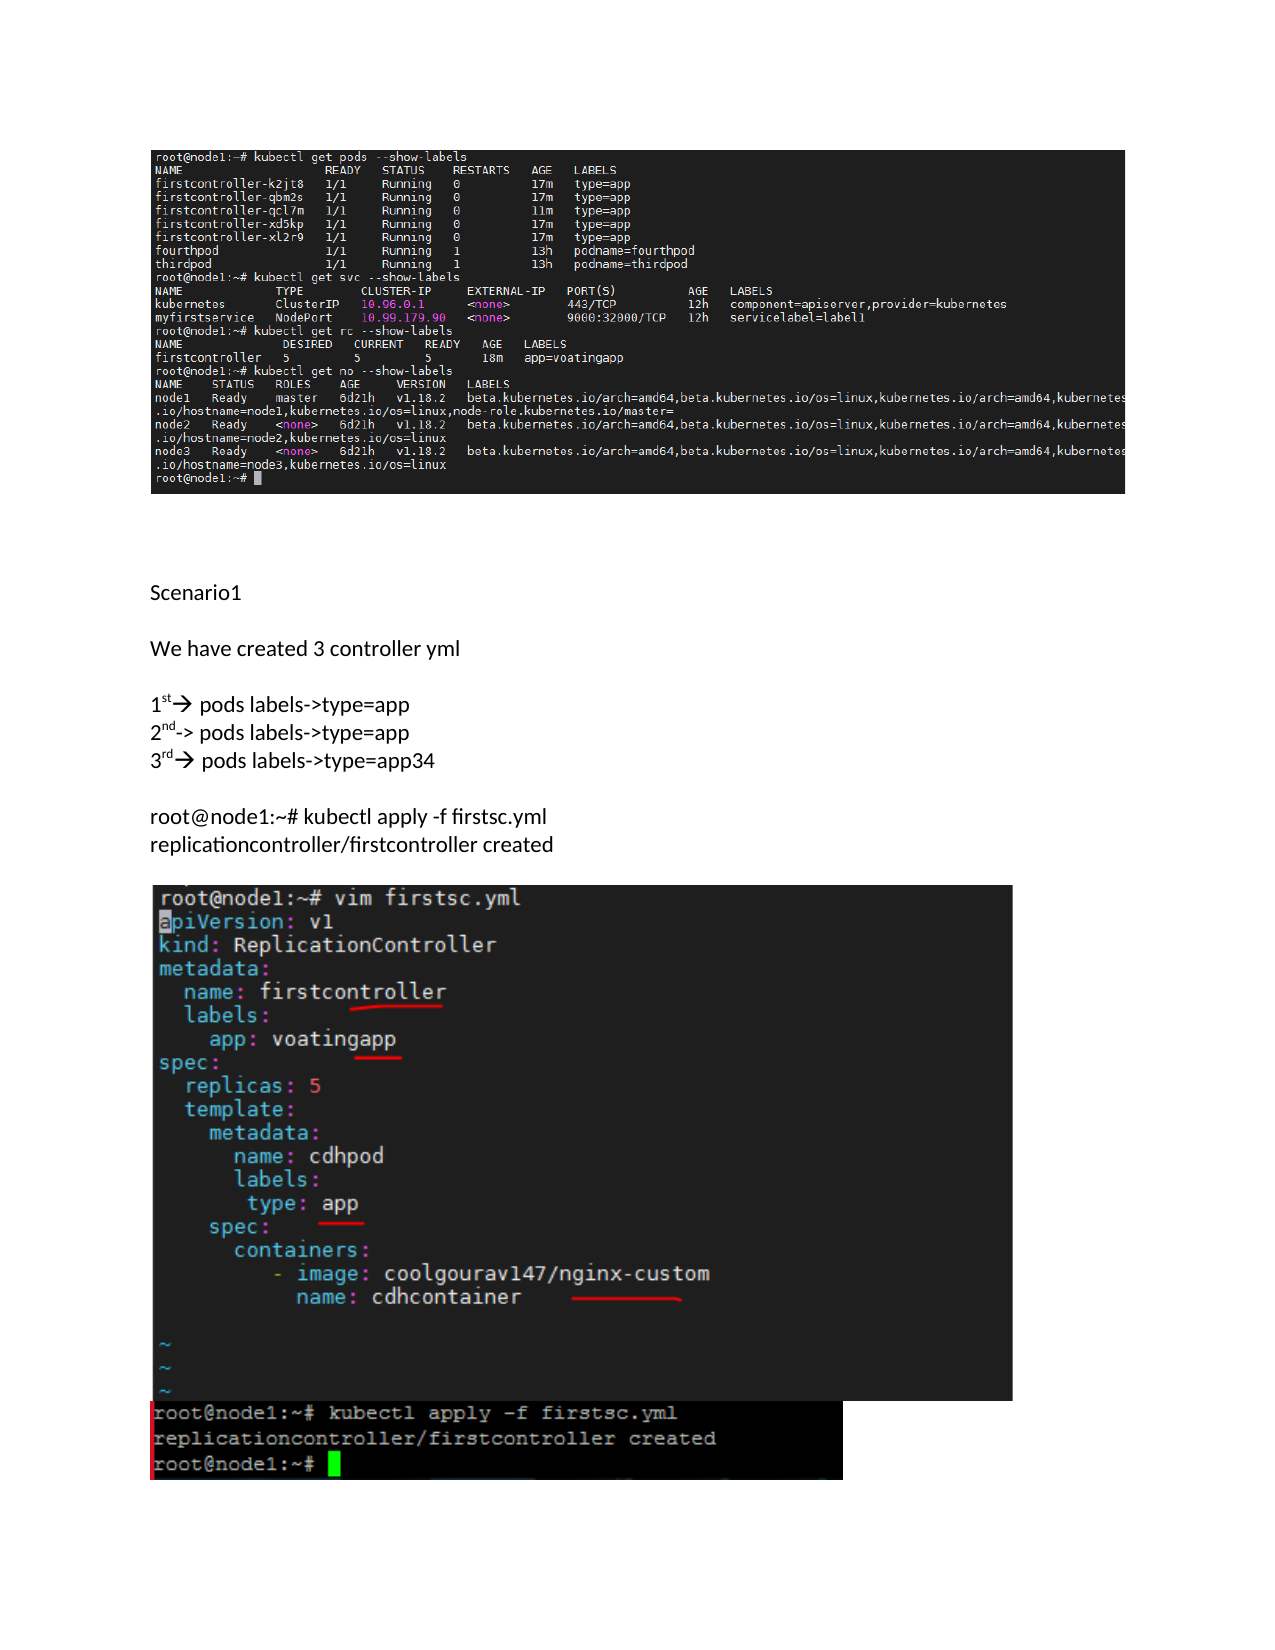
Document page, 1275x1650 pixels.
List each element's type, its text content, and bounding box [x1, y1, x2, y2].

text 3rd pods labels->type=app34 [150, 746, 1125, 774]
text Scenario1 [150, 578, 1125, 606]
text We have created 3 controller yml [150, 634, 1125, 662]
picture [150, 885, 1013, 1480]
text root@node1:~# kubectl apply -f firstsc.yml [150, 802, 1125, 830]
text 2nd-> pods labels->type=app [150, 718, 1125, 746]
picture [150, 150, 1125, 494]
text replicationcontroller/firstcontroller created [150, 830, 1125, 858]
text 1st pods labels->type=app [150, 690, 1125, 718]
